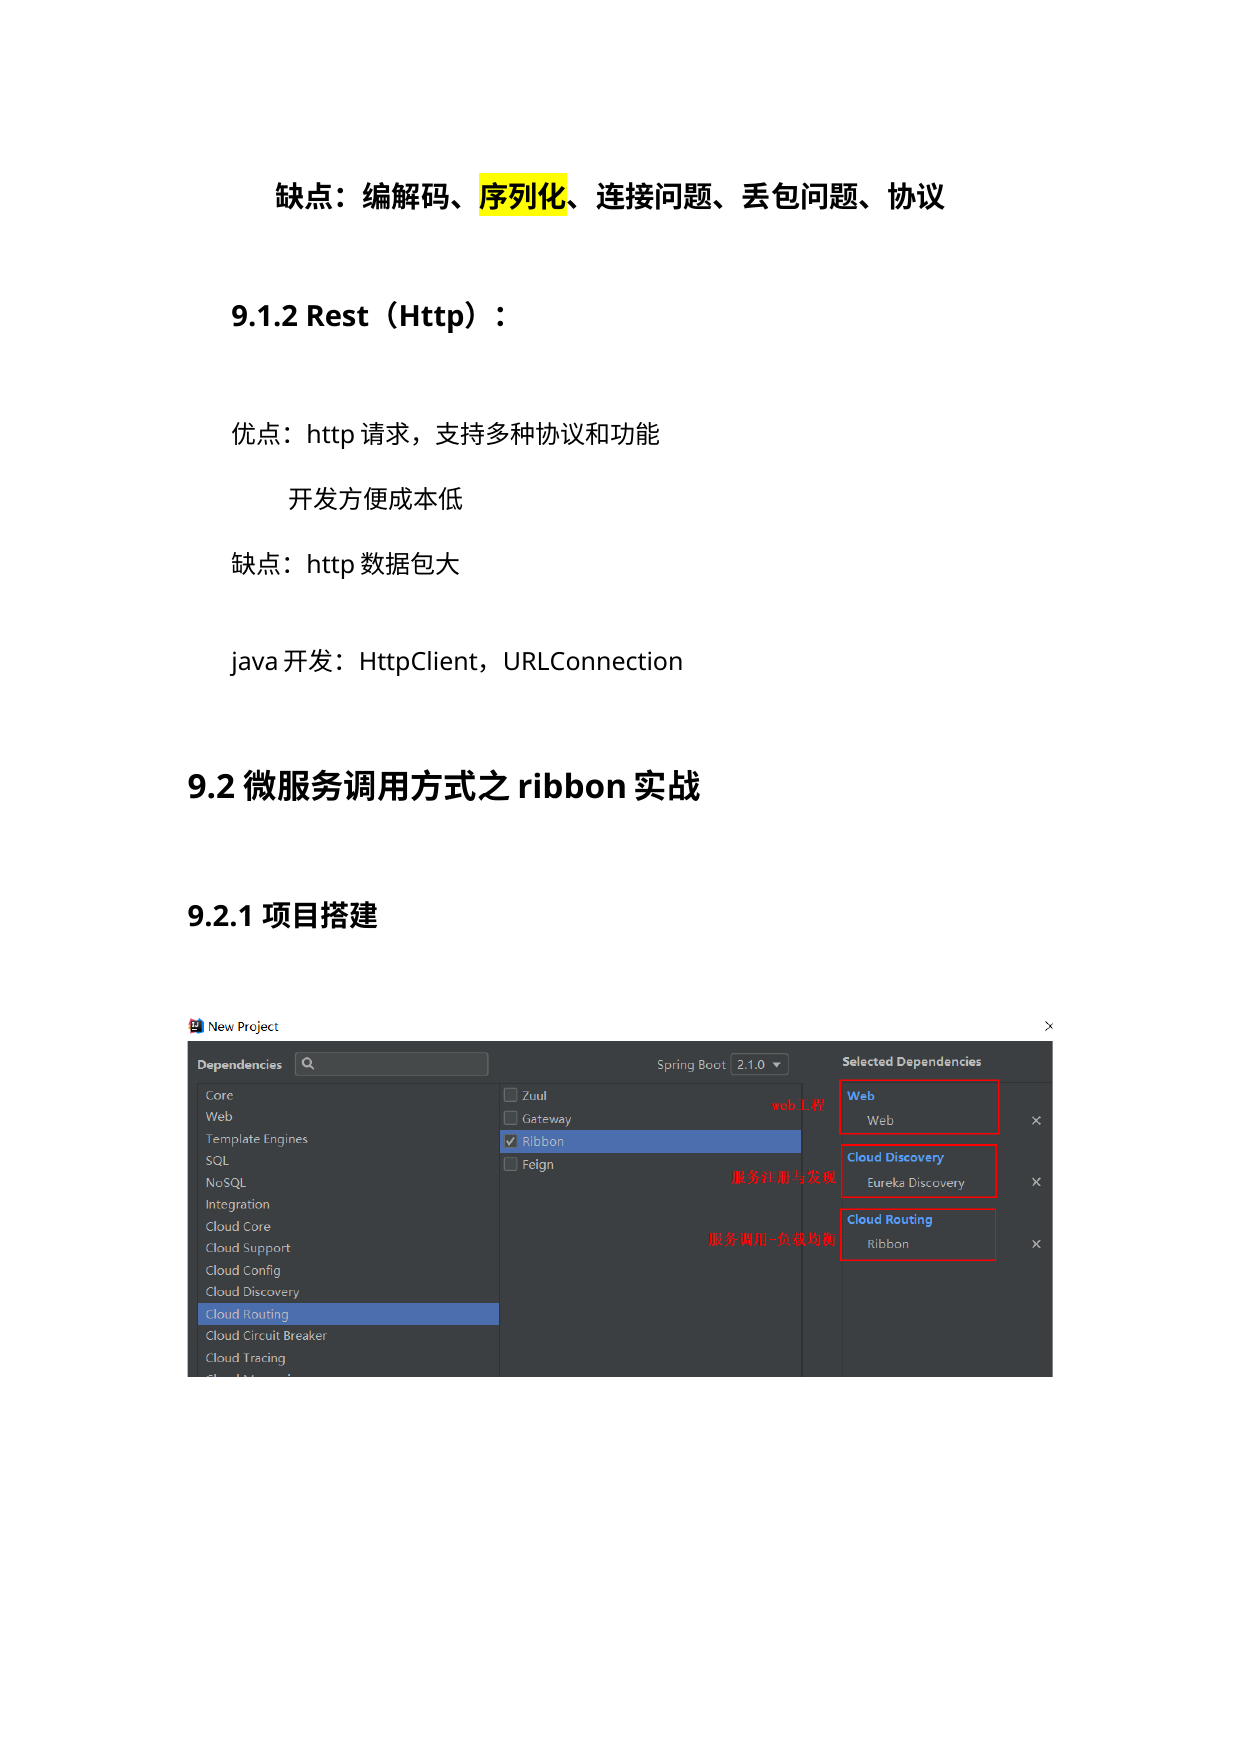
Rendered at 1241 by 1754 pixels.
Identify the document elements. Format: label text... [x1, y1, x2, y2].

text 缺点：http数据包大 [187, 530, 1053, 595]
subtitle 9.2 微服务调用方式之ribbon实战 [187, 752, 1053, 817]
picture [187, 1014, 1053, 1377]
text java开发：HttpClient，URLConnection [187, 627, 1053, 692]
subtitle 缺点：编解码、序列化、连接问题、丢包问题、协议 [187, 162, 1053, 227]
subtitle 9.2.1 项目搭建 [187, 881, 1053, 946]
subtitle 9.1.2 Rest（Http）： [187, 281, 1053, 346]
text 优点：http请求，支持多种协议和功能 [187, 400, 1053, 465]
text 开发方便成本低 [187, 465, 1053, 530]
